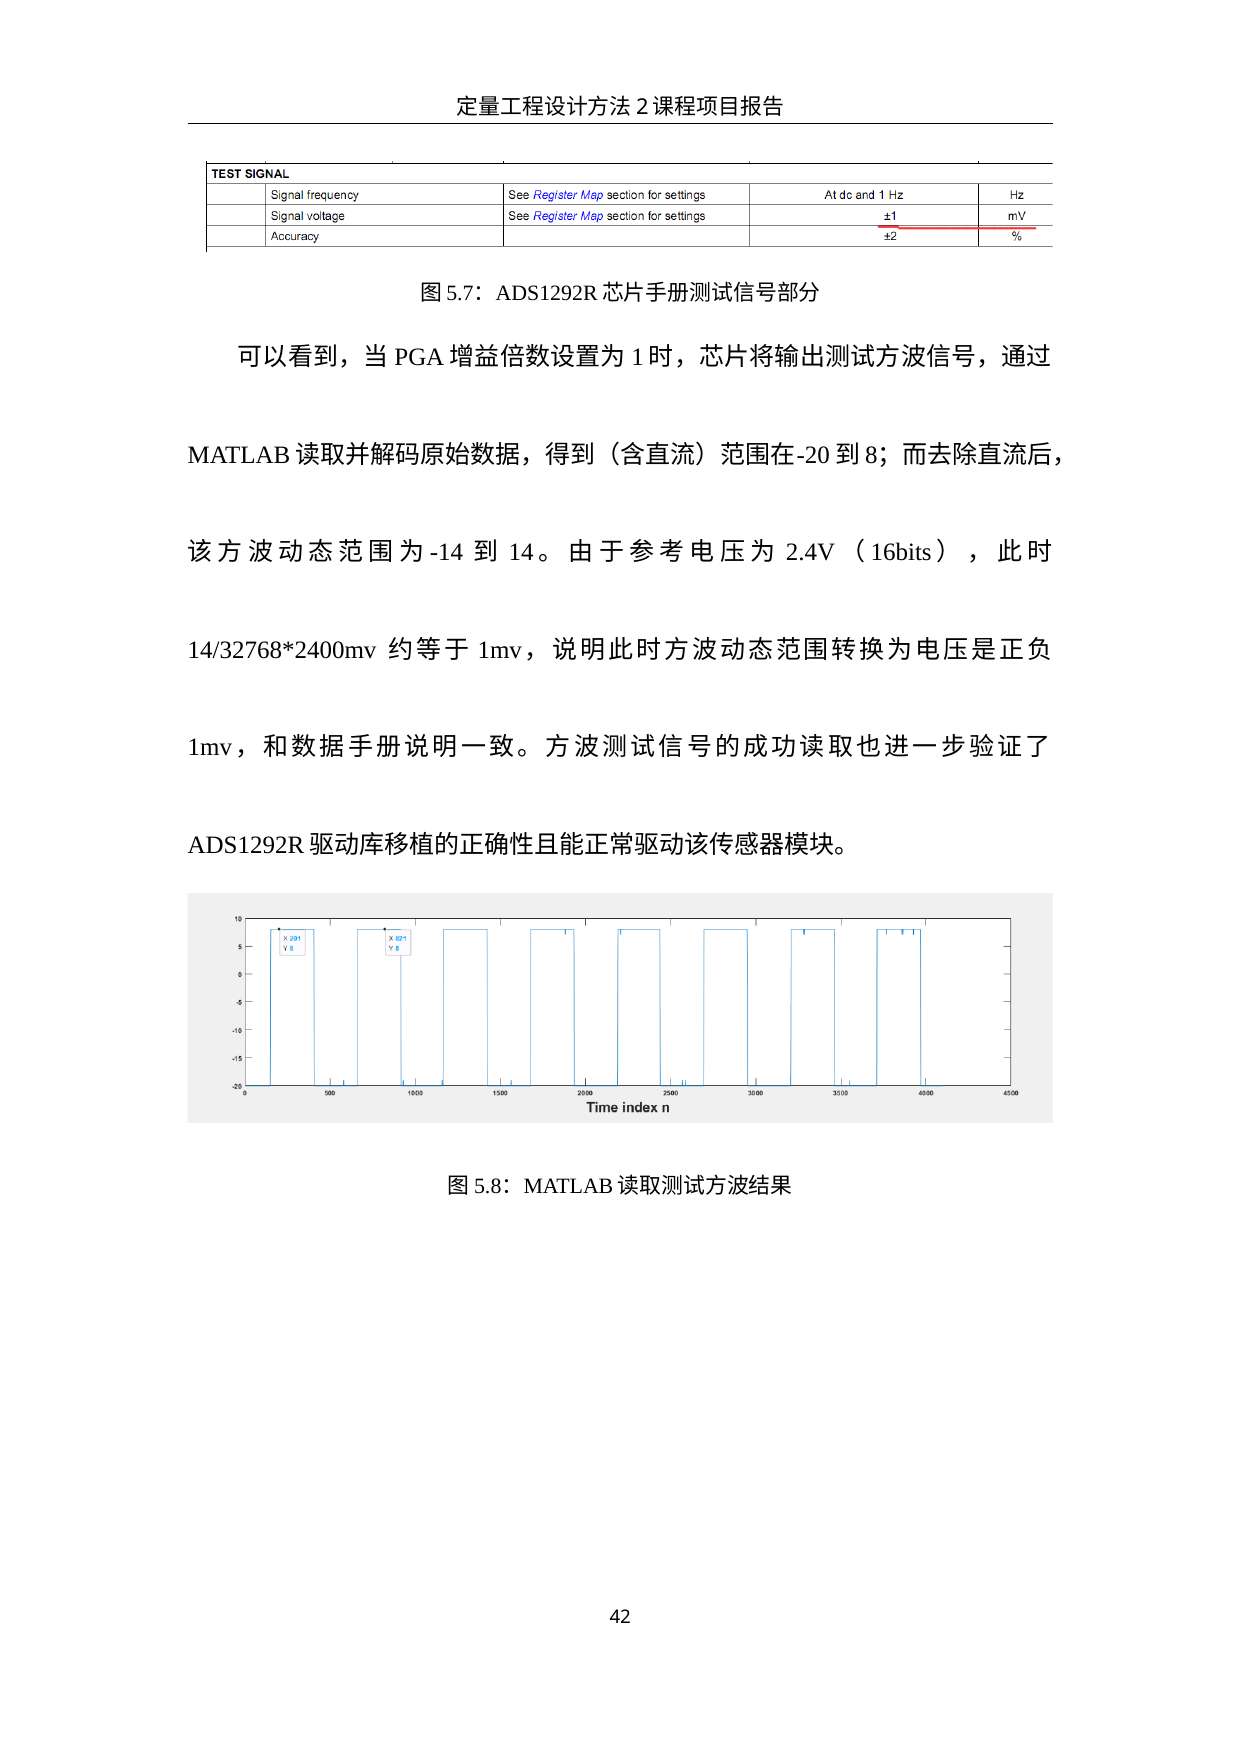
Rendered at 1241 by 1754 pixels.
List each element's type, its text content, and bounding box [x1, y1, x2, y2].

text 可以看到，当PGA增益倍数设置为1时，芯片将输出测试方波信号，通过MATLAB读取并解码原始数据，得到（含直流）范围在-20到8；而去除直流后，该方波动态范围为-14到14。由于参考电压为2.4V（16bits），此时14/32768*2400mv 约等于1mv，说明此时方波动态范围转换为电压是正负1mv，和数据手册说明一致。方波测试信号的成功读取也进一步验证了ADS1292R驱动库移植的正确性且能正常驱动该传感器模块。 [187, 322, 1053, 875]
picture [187, 161, 1053, 252]
text 图5.7：ADS1292R芯片手册测试信号部分 [187, 274, 1053, 307]
text 图5.8：MATLAB读取测试方波结果 [187, 1168, 1053, 1201]
picture [187, 893, 1053, 1123]
